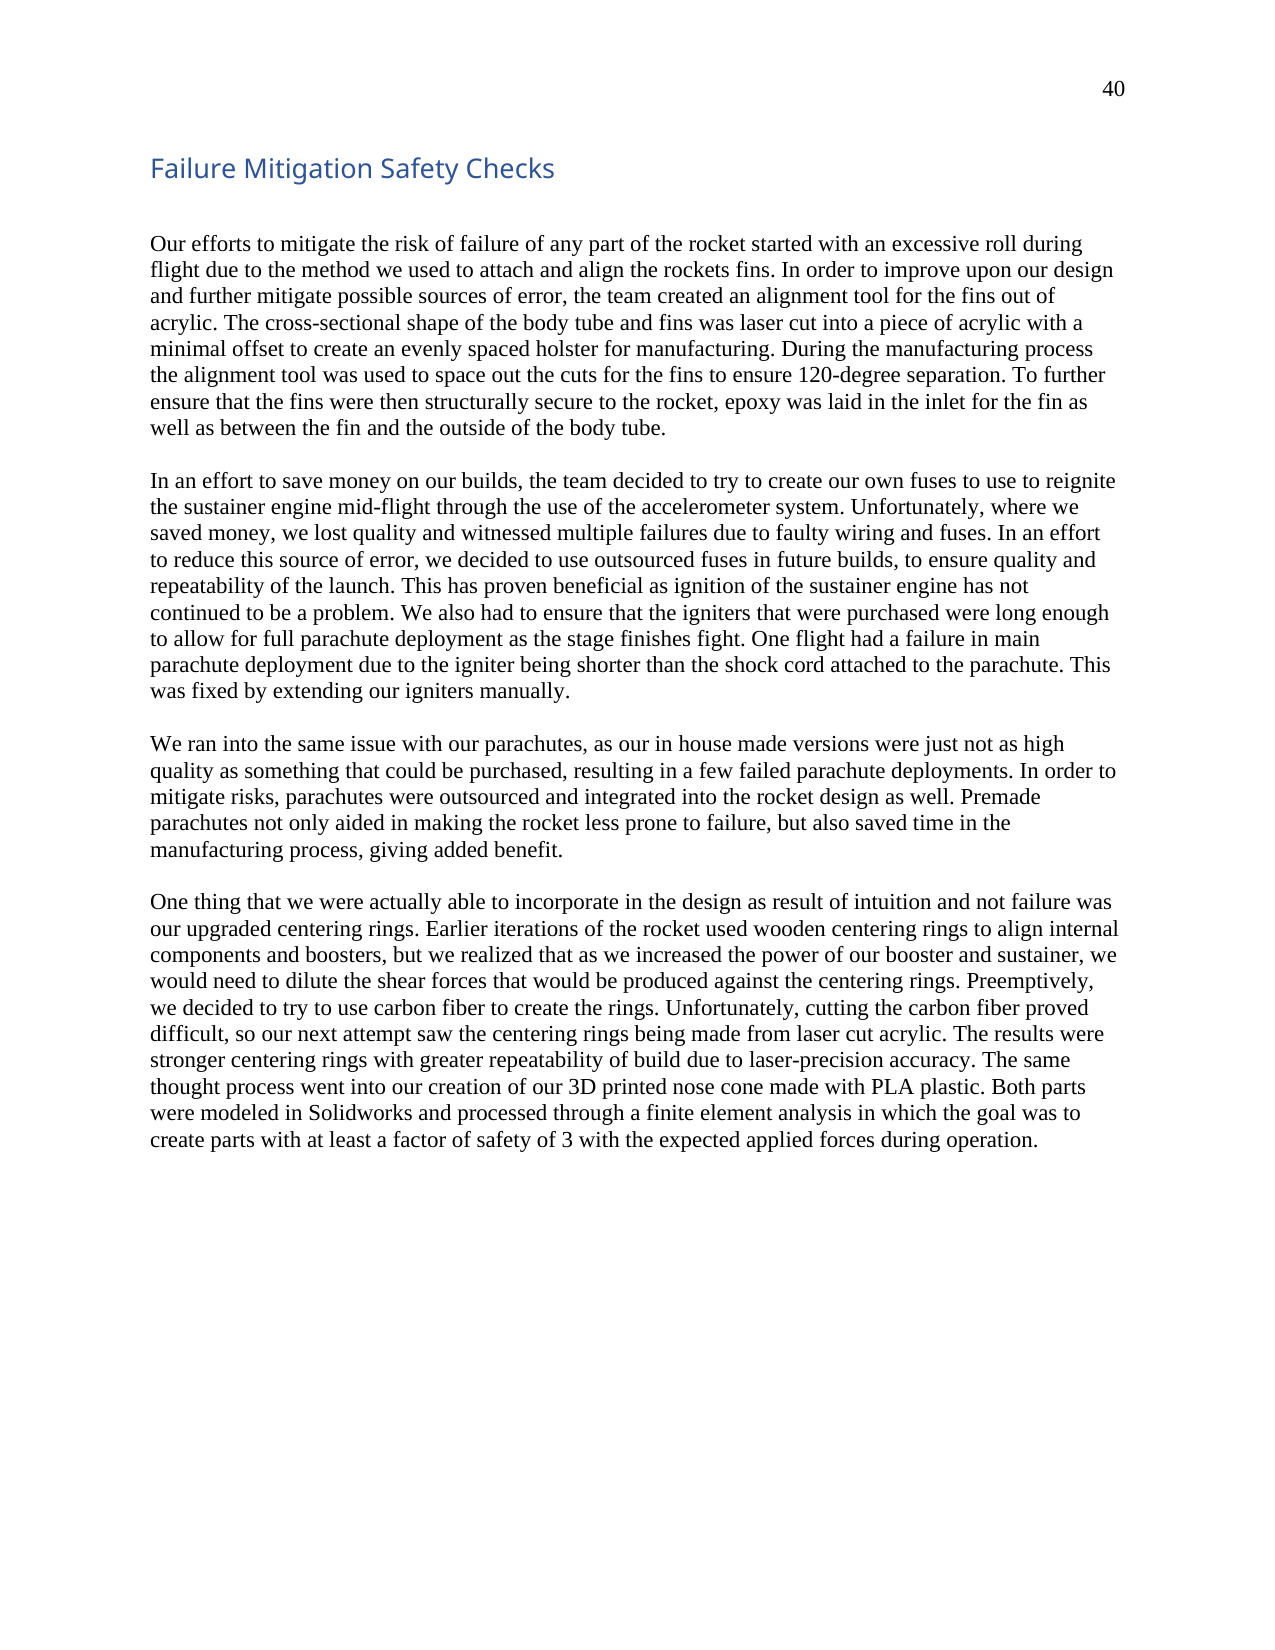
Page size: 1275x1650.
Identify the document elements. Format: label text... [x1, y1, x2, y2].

subtitle Failure Mitigation Safety Checks [150, 150, 1125, 227]
text One thing that we were actually able to incorporate in the design as result of intuition and not failure was our upgraded centering rings. Earlier iterations of the rocket used wooden centering rings to align internal components and boosters, but we realized that as we increased the power of our booster and sustainer, we would need to dilute the shear forces that would be produced against the centering rings. Preemptively, we decided to try to use carbon fiber to create the rings. Unfortunately, cutting the carbon fiber proved difficult, so our next attempt saw the centering rings being made from laser cut acrylic. The results were stronger centering rings with greater repeatability of build due to laser-precision accuracy. The same thought process went into our creation of our 3D printed nose cone made with PLA plastic. Both parts were modeled in Solidworks and processed through a finite element analysis in which the goal was to create parts with at least a factor of safety of 3 with the expected applied forces during operation. [150, 888, 1125, 1152]
text In an effort to save money on our builds, the team decided to try to create our own fuses to use to reignite the sustainer engine mid-flight through the use of the accelerometer system. Unfortunately, where we saved money, we lost quality and witnessed multiple failures due to faulty wiring and fuses. In an effort to reduce this source of error, we decided to use outsourced fuses in future builds, to ensure quality and repeatability of the launch. This has proven beneficial as ignition of the sustainer engine has not continued to be a problem. We also had to ensure that the igniters that were purchased were long enough to allow for full parachute deployment as the stage finishes fight. One flight had a failure in main parachute deployment due to the igniter being shorter than the shock cord attached to the parachute. This was fixed by extending our igniters manually. [150, 467, 1125, 704]
text Our efforts to mitigate the risk of failure of any part of the rocket started with an excessive roll during flight due to the method we used to attach and align the rockets fins. In order to improve upon our design and further mitigate possible sources of error, the team created an alignment tool for the fins out of acrylic. The cross-sectional shape of the body tube and fins was laser cut into a piece of acrylic with a minimal offset to create an evenly spaced holster for manufacturing. During the manufacturing process the alignment tool was used to space out the cuts for the fins to ensure 120-degree separation. To further ensure that the fins were then structurally secure to the rocket, epoxy was laid in the inlet for the fin as well as between the fin and the outside of the body tube. [150, 229, 1125, 440]
text We ran into the same issue with our parachutes, as our in house made versions were just not as high quality as something that could be purchased, resulting in a few failed parachute deployments. In order to mitigate risks, parachutes were outsourced and integrated into the rocket design as well. Premade parachutes not only aided in making the rocket less prone to failure, but also saved time in the manufacturing process, giving added benefit. [150, 730, 1125, 862]
